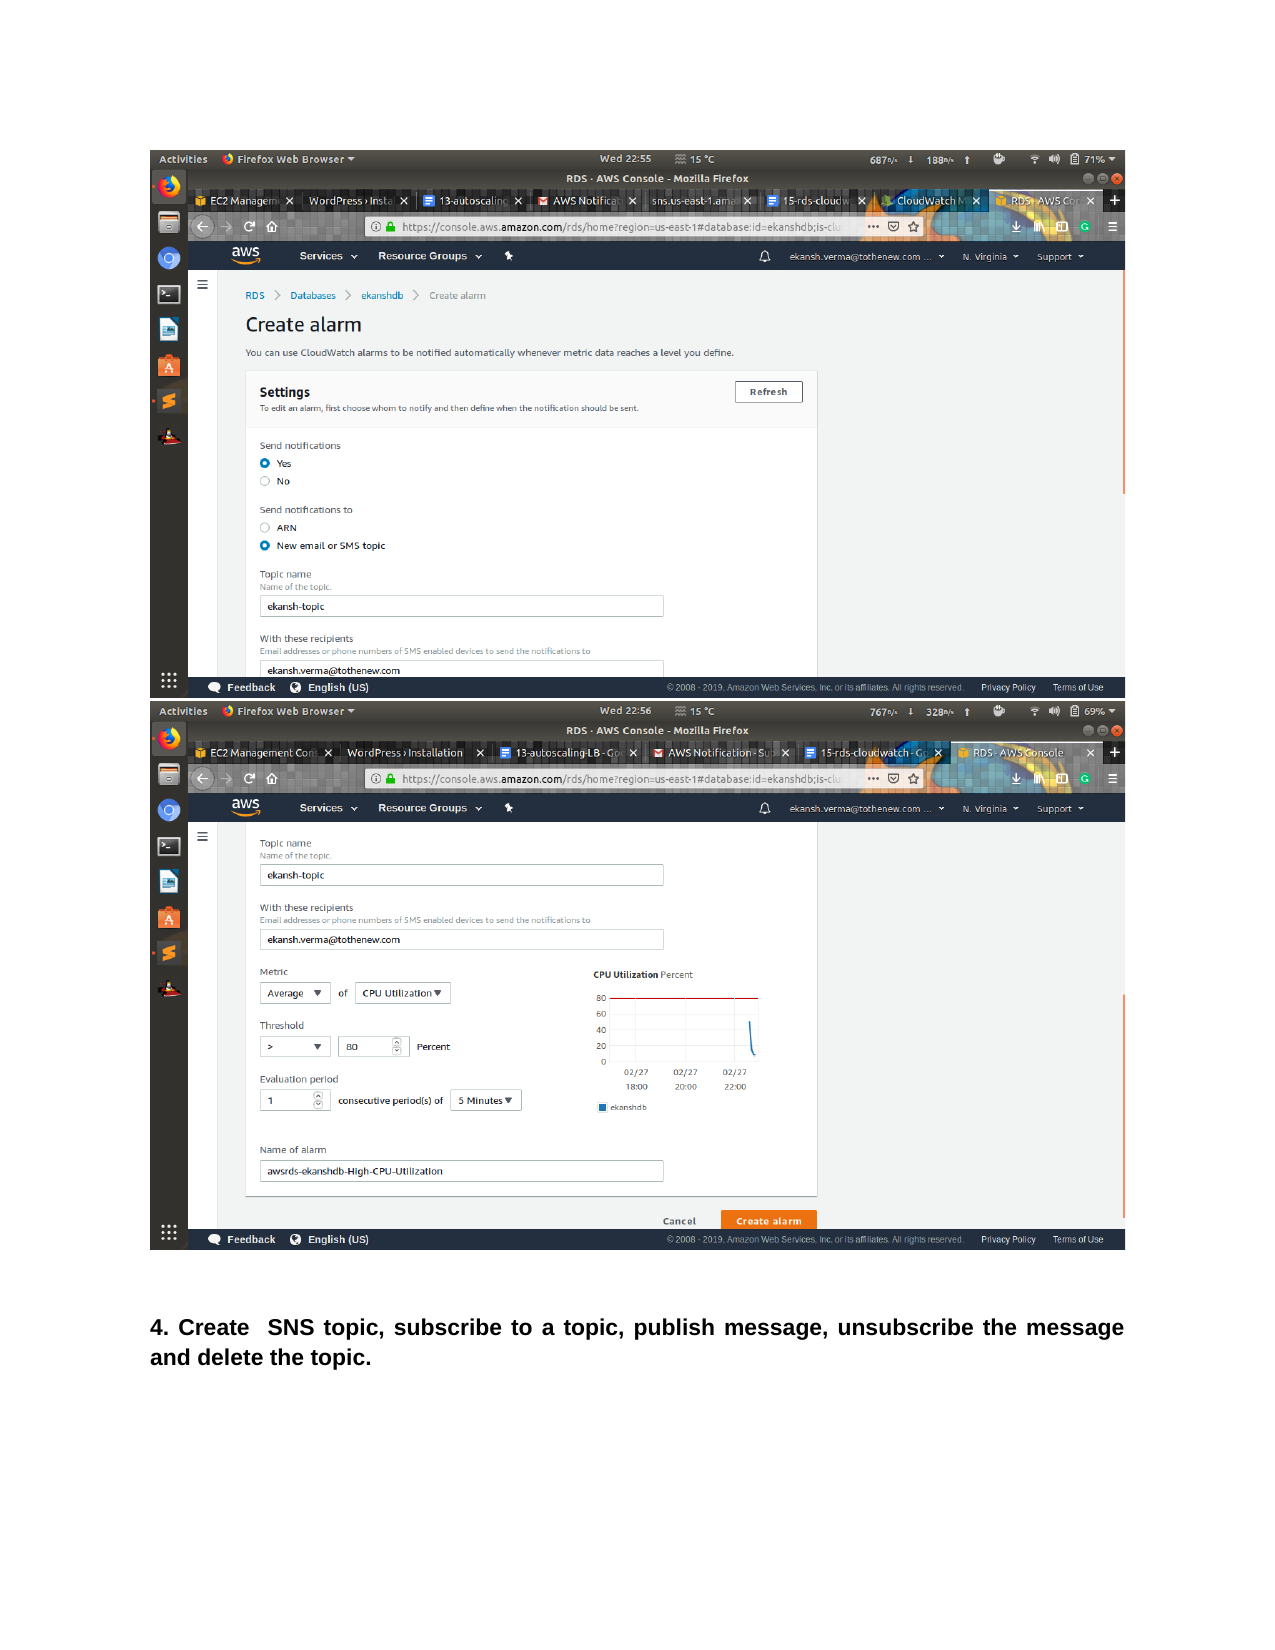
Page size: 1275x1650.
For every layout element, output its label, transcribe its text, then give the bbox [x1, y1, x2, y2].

picture [150, 150, 1125, 698]
text 4. Create SNS topic, subscribe to a topic, publish message, unsubscribe the message and delete the topic. [150, 1314, 1125, 1371]
picture [150, 701, 1125, 1250]
